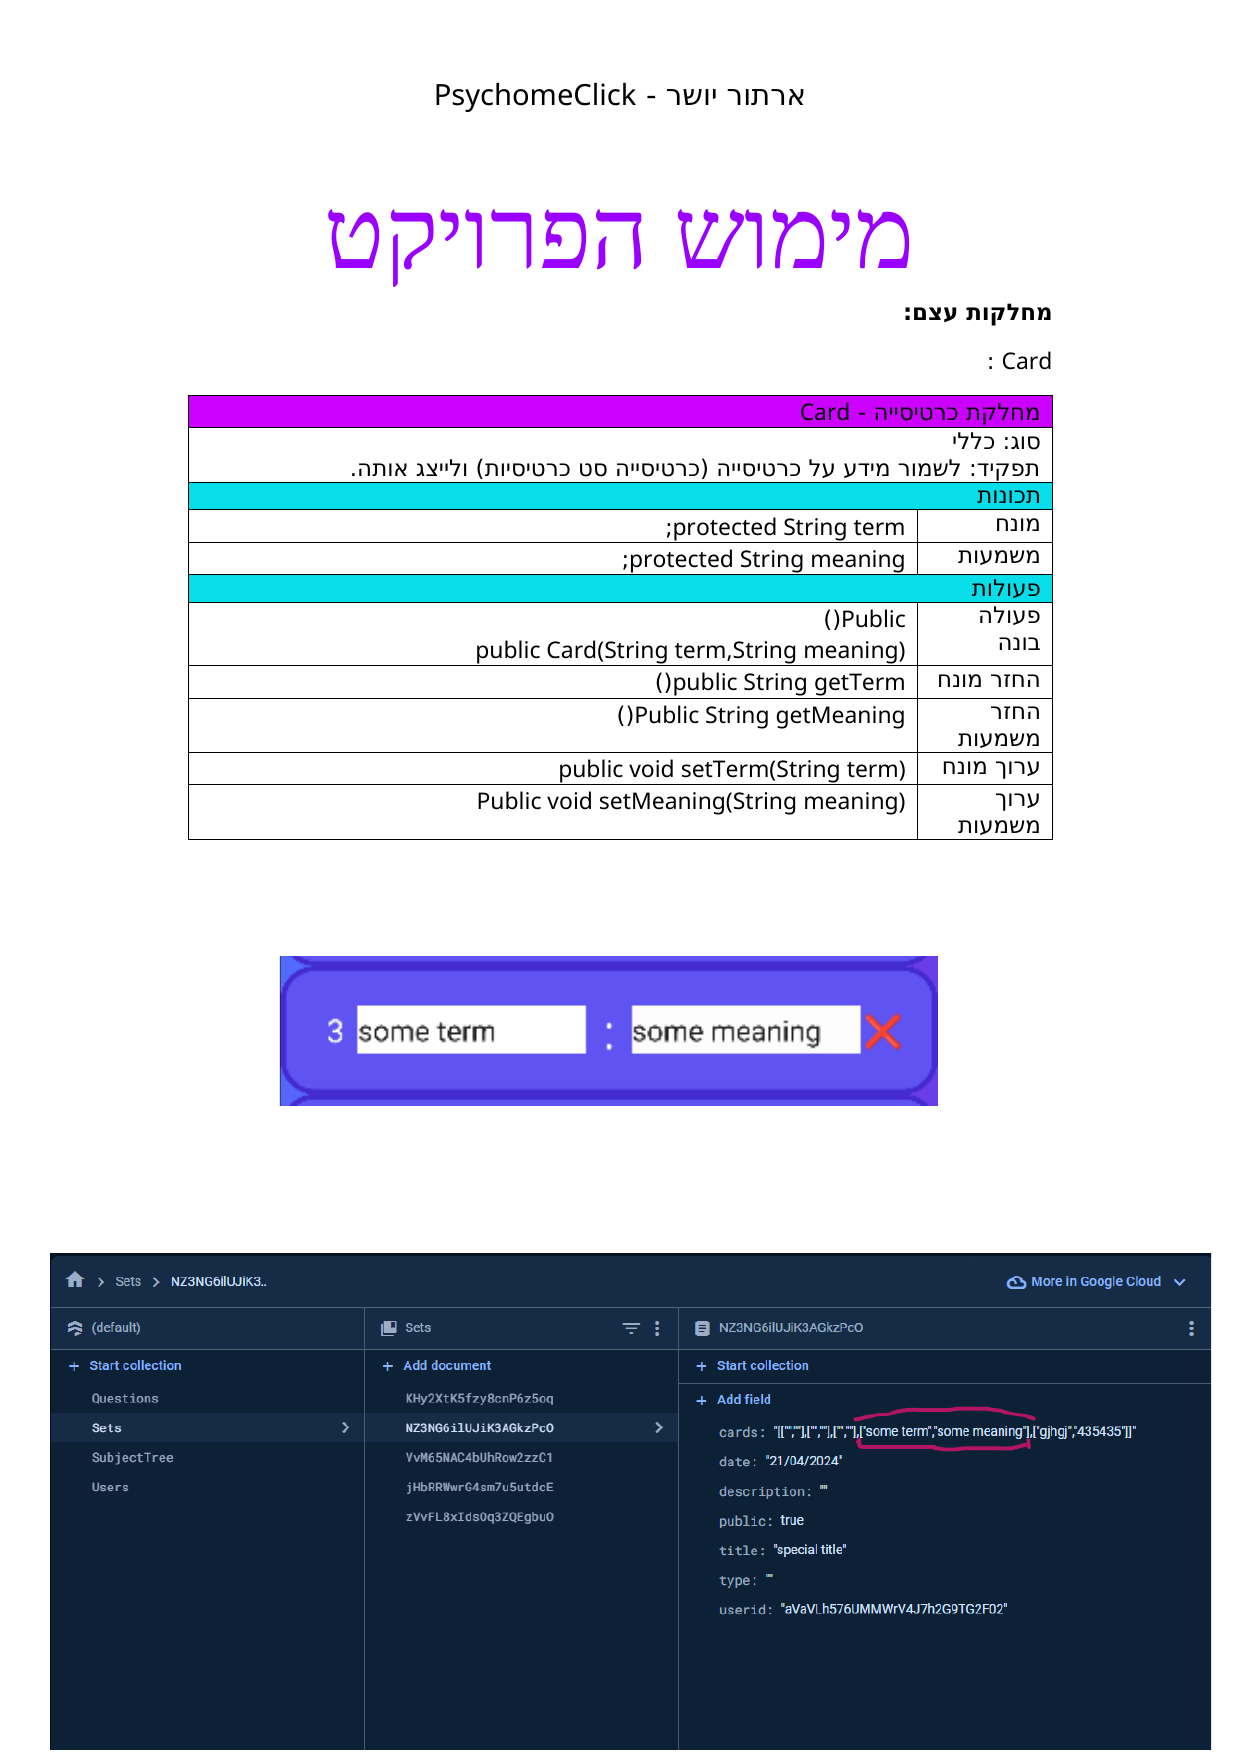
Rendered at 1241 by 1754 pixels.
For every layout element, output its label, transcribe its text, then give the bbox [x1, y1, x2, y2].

table_cell protected String term; [189, 510, 917, 542]
text מחלקות עצם: [187, 299, 1053, 326]
subtitle מימוש הפרויקט [187, 175, 1053, 290]
table_cell protected String meaning; [189, 543, 917, 574]
table_cell סוג: כללי תפקיד: לשמור מידע על כרטיסייה (כרטיסייה סט כרטיסיות) ולייצג אותה. [189, 428, 1052, 482]
table_cell פעולה בונה [918, 603, 1052, 665]
table_cell ערוך מונח [918, 753, 1052, 784]
table_header מחלקת כרטיסייה - Card [189, 396, 1052, 427]
table_cell החזר מונח [918, 666, 1052, 697]
table_cell public void setTerm(String term) [189, 753, 917, 784]
table_cell Public() public Card(String term,String meaning) [189, 603, 917, 665]
table_cell public String getTerm() [189, 666, 917, 697]
picture [50, 1253, 1212, 1750]
table_cell תכונות [189, 483, 1052, 509]
table_cell פעולות [189, 575, 1052, 602]
table_cell החזר משמעות [918, 699, 1052, 752]
table_cell ערוך משמעות [918, 785, 1052, 838]
table_cell Public void setMeaning(String meaning) [189, 785, 917, 838]
table_cell מונח [918, 510, 1052, 542]
picture [279, 956, 938, 1106]
text Card : [187, 344, 1053, 376]
table_cell Public String getMeaning() [189, 699, 917, 752]
table_cell משמעות [918, 543, 1052, 574]
